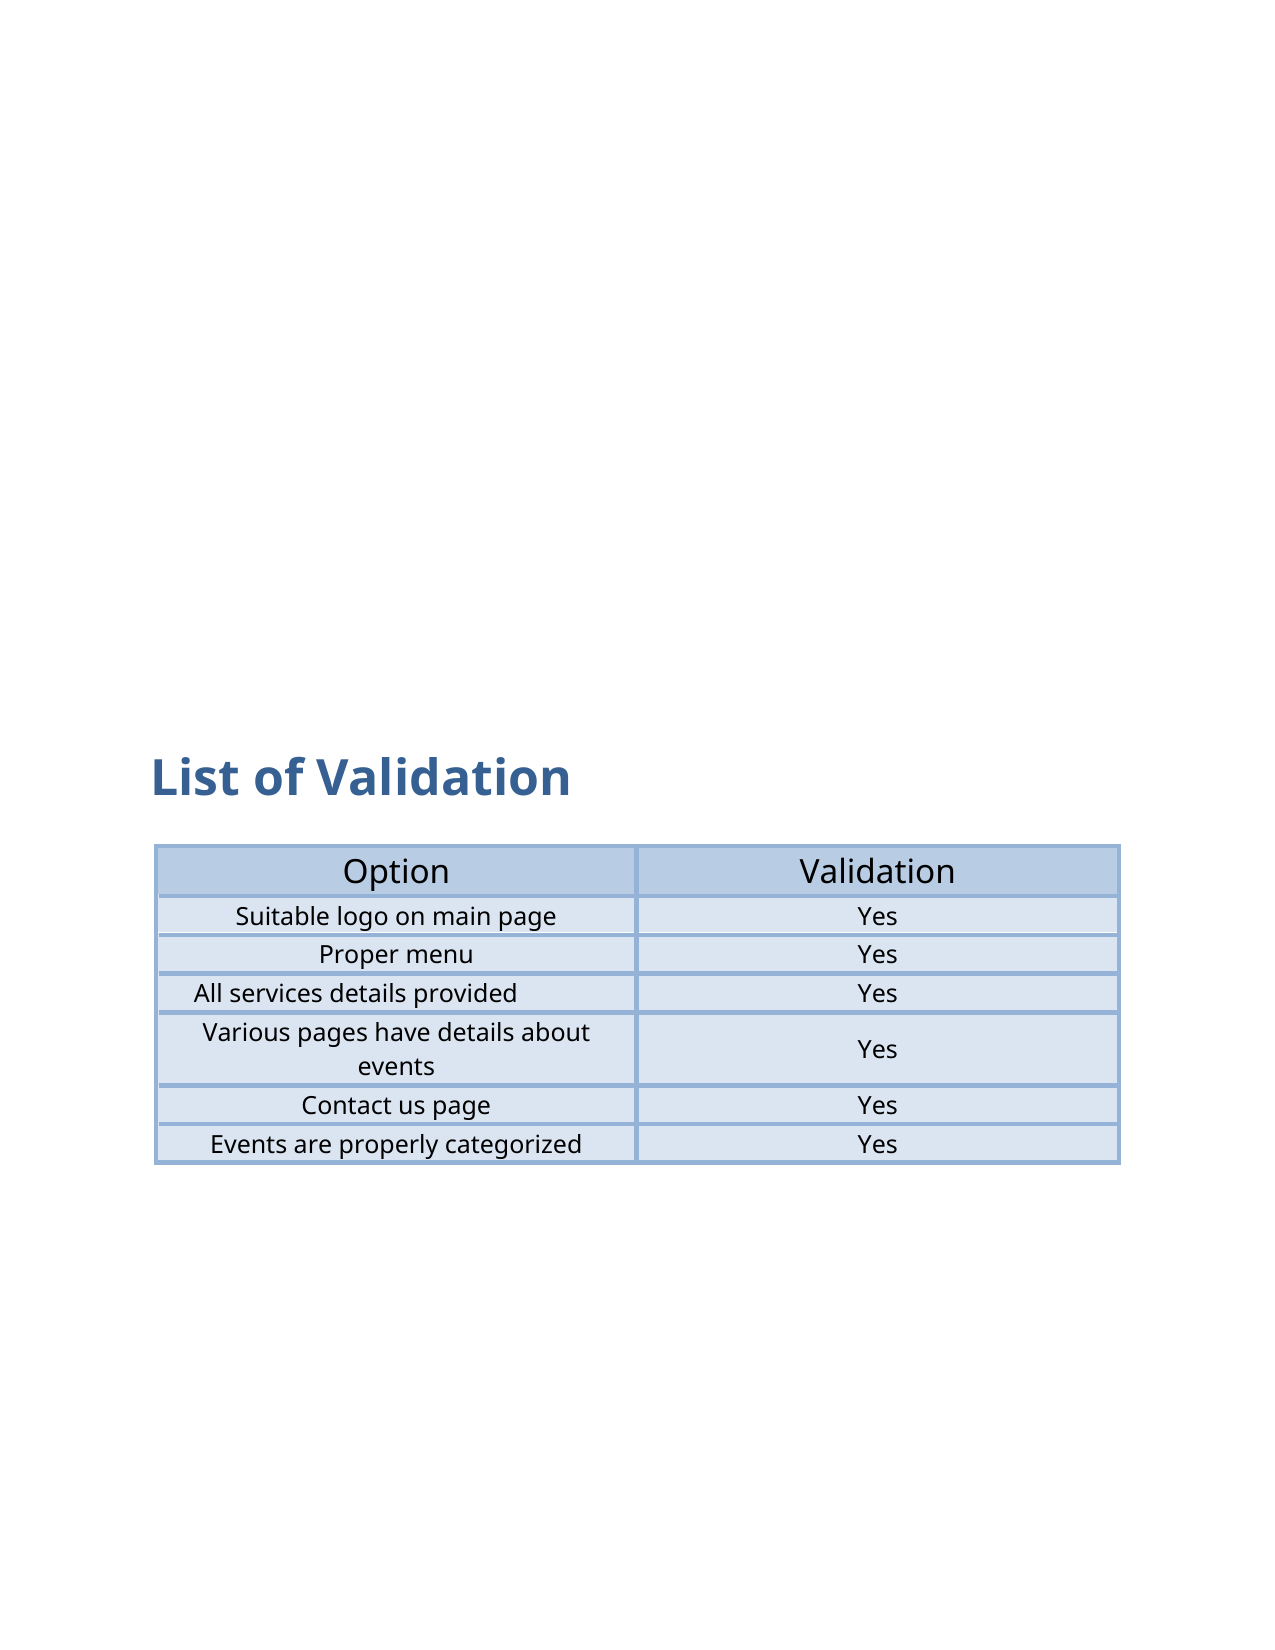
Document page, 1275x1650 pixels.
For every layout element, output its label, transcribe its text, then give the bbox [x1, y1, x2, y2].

table_cell All services details provided [158, 972, 634, 1010]
table_cell Yes [639, 1126, 1117, 1160]
table_header Validation [639, 848, 1117, 894]
table_cell Various pages have details about events [158, 1011, 634, 1083]
table_cell Contact us page [158, 1084, 634, 1122]
table_cell Yes [639, 976, 1117, 1010]
table_cell Proper menu [158, 934, 634, 971]
table_cell Yes [639, 898, 1117, 932]
table_header Option [158, 848, 634, 894]
table_cell Events are properly categorized [158, 1123, 634, 1160]
text List of Validation [150, 741, 1125, 809]
table_cell Suitable logo on main page [158, 895, 634, 932]
table_cell Yes [639, 1088, 1117, 1122]
table_cell Yes [639, 937, 1117, 971]
table_cell Yes [639, 1015, 1117, 1083]
